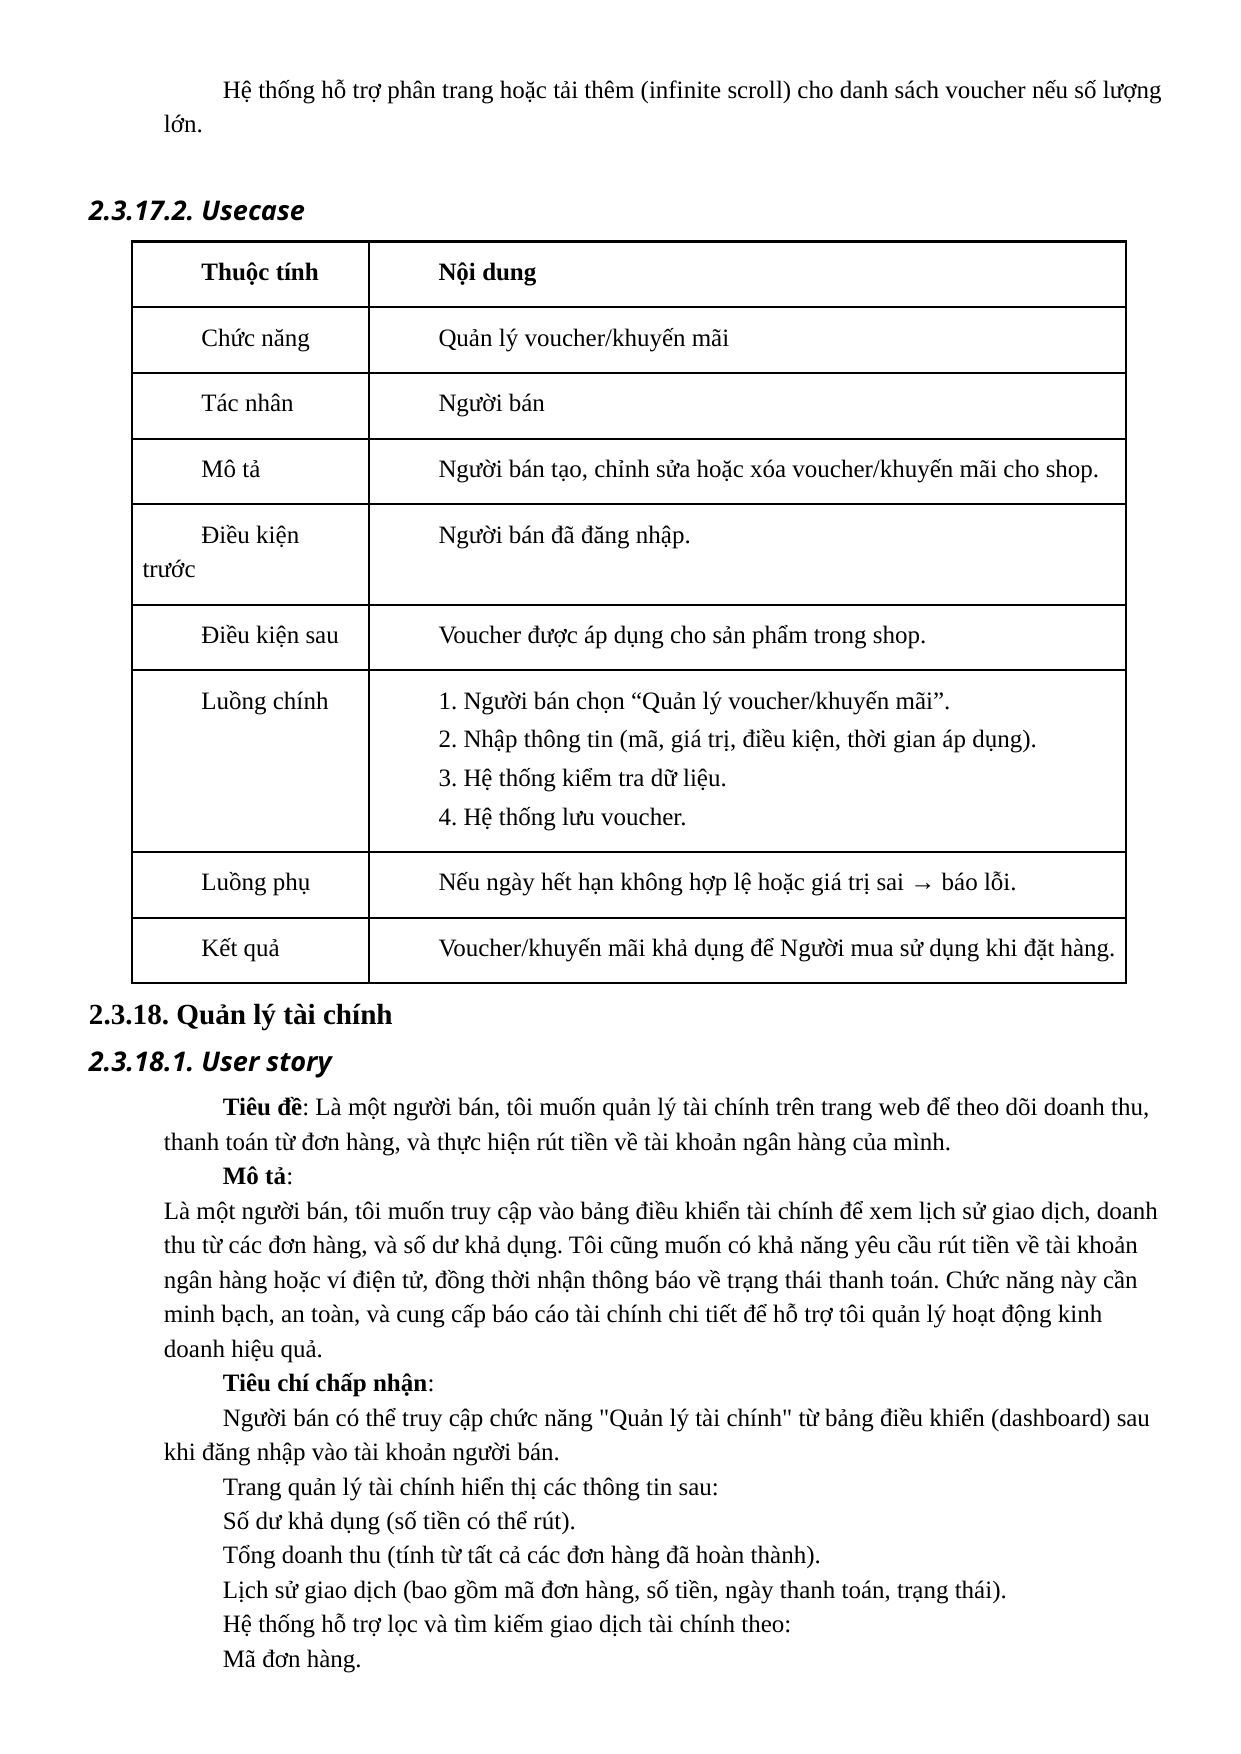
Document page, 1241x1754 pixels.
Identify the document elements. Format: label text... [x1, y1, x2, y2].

list Tiêu đề: Là một người bán, tôi muốn quản lý tài chính trên trang web để theo dõi doanh thu, thanh toán từ đơn hàng, và thực hiện rút tiền về tài khoản ngân hàng của mình. [164, 1092, 1169, 1156]
table_header Thuộc tính [133, 243, 368, 306]
table_cell Người bán đã đăng nhập. [370, 505, 1125, 603]
list Tiêu chí chấp nhận: [164, 1368, 1169, 1397]
subtitle User story [89, 1043, 1169, 1080]
table_cell Người bán [370, 374, 1125, 437]
list Người bán có thể truy cập chức năng "Quản lý tài chính" từ bảng điều khiển (dashboard) sau khi đăng nhập vào tài khoản người bán. [164, 1403, 1169, 1466]
table_cell Điều kiện trước [133, 505, 368, 603]
table_cell Chức năng [133, 308, 368, 372]
list Tổng doanh thu (tính từ tất cả các đơn hàng đã hoàn thành). [164, 1541, 1169, 1569]
subtitle Quản lý tài chính [89, 997, 1169, 1030]
table_cell Điều kiện sau [133, 606, 368, 669]
list Mã đơn hàng. [164, 1644, 1169, 1673]
table_header Nội dung [370, 243, 1125, 306]
table_cell Voucher được áp dụng cho sản phẩm trong shop. [370, 606, 1125, 669]
table_cell Luồng chính [133, 671, 368, 851]
list Số dư khả dụng (số tiền có thể rút). [164, 1506, 1169, 1535]
table_cell Mô tả [133, 440, 368, 503]
table_cell 1. Người bán chọn “Quản lý voucher/khuyến mãi”. 2. Nhập thông tin (mã, giá trị, điều kiện, thời gian áp dụng). 3. Hệ thống kiểm tra dữ liệu. 4. Hệ thống lưu voucher. [370, 671, 1125, 851]
table_cell Tác nhân [133, 374, 368, 437]
table_cell Quản lý voucher/khuyến mãi [370, 308, 1125, 372]
table_cell Voucher/khuyến mãi khả dụng để Người mua sử dụng khi đặt hàng. [370, 919, 1125, 982]
list Mô tả: Là một người bán, tôi muốn truy cập vào bảng điều khiển tài chính để xem lịch sử giao dịch, doanh thu từ các đơn hàng, và số dư khả dụng. Tôi cũng muốn có khả năng yêu cầu rút tiền về tài khoản ngân hàng hoặc ví điện tử, đồng thời nhận thông báo về trạng thái thanh toán. Chức năng này cần minh bạch, an toàn, và cung cấp báo cáo tài chính chi tiết để hỗ trợ tôi quản lý hoạt động kinh doanh hiệu quả. [164, 1161, 1169, 1362]
table_cell Luồng phụ [133, 853, 368, 917]
list Lịch sử giao dịch (bao gồm mã đơn hàng, số tiền, ngày thanh toán, trạng thái). [164, 1575, 1169, 1604]
list Hệ thống hỗ trợ phân trang hoặc tải thêm (infinite scroll) cho danh sách voucher nếu số lượng lớn. [164, 75, 1169, 138]
list Trang quản lý tài chính hiển thị các thông tin sau: [164, 1472, 1169, 1500]
table_cell Kết quả [133, 919, 368, 982]
subtitle Usecase [89, 191, 1169, 228]
list Hệ thống hỗ trợ lọc và tìm kiếm giao dịch tài chính theo: [164, 1609, 1169, 1638]
table_cell Người bán tạo, chỉnh sửa hoặc xóa voucher/khuyến mãi cho shop. [370, 440, 1125, 503]
table_cell Nếu ngày hết hạn không hợp lệ hoặc giá trị sai → báo lỗi. [370, 853, 1125, 917]
